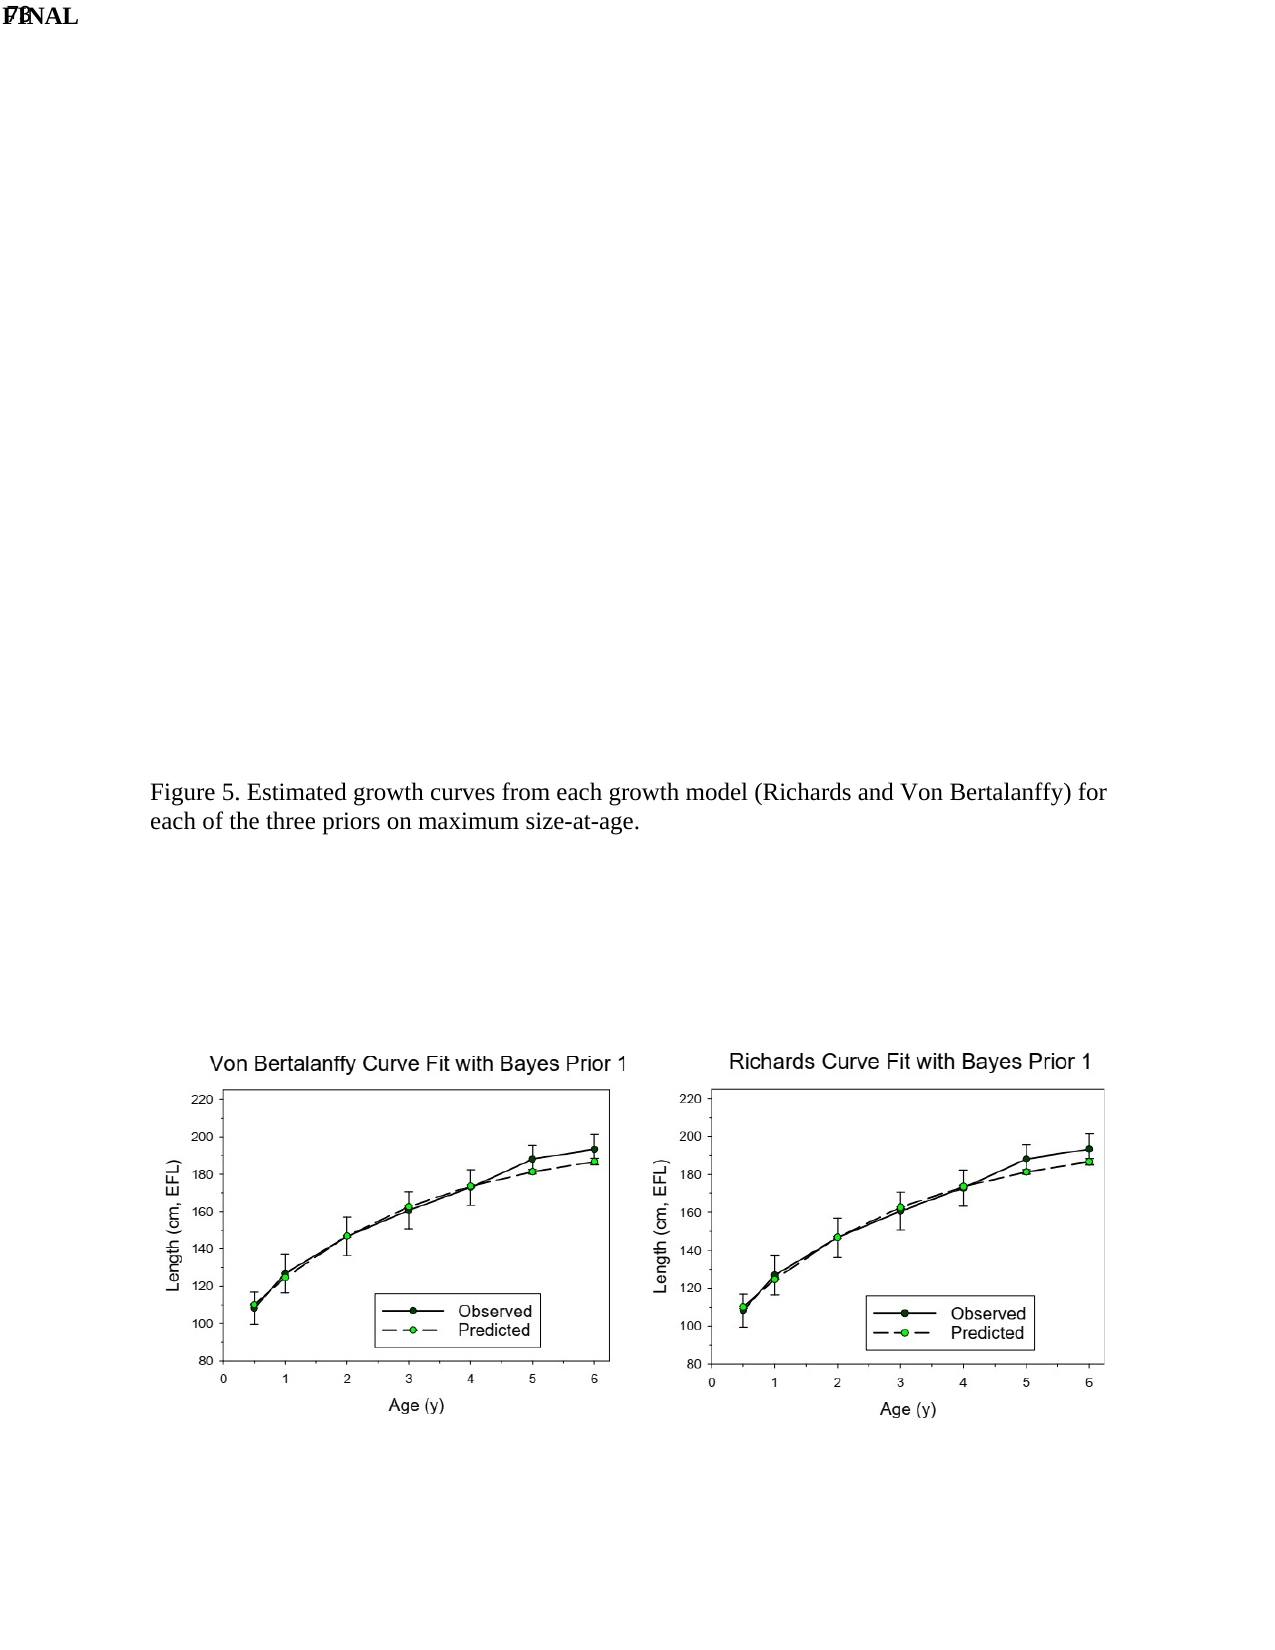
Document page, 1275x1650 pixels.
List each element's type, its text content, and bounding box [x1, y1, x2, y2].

picture [652, 1053, 1105, 1418]
text Figure 5. Estimated growth curves from each growth model (Richards and Von Bertalanffy) for each of the three priors on maximum size-at-age. [150, 777, 1137, 834]
picture [165, 1056, 625, 1414]
